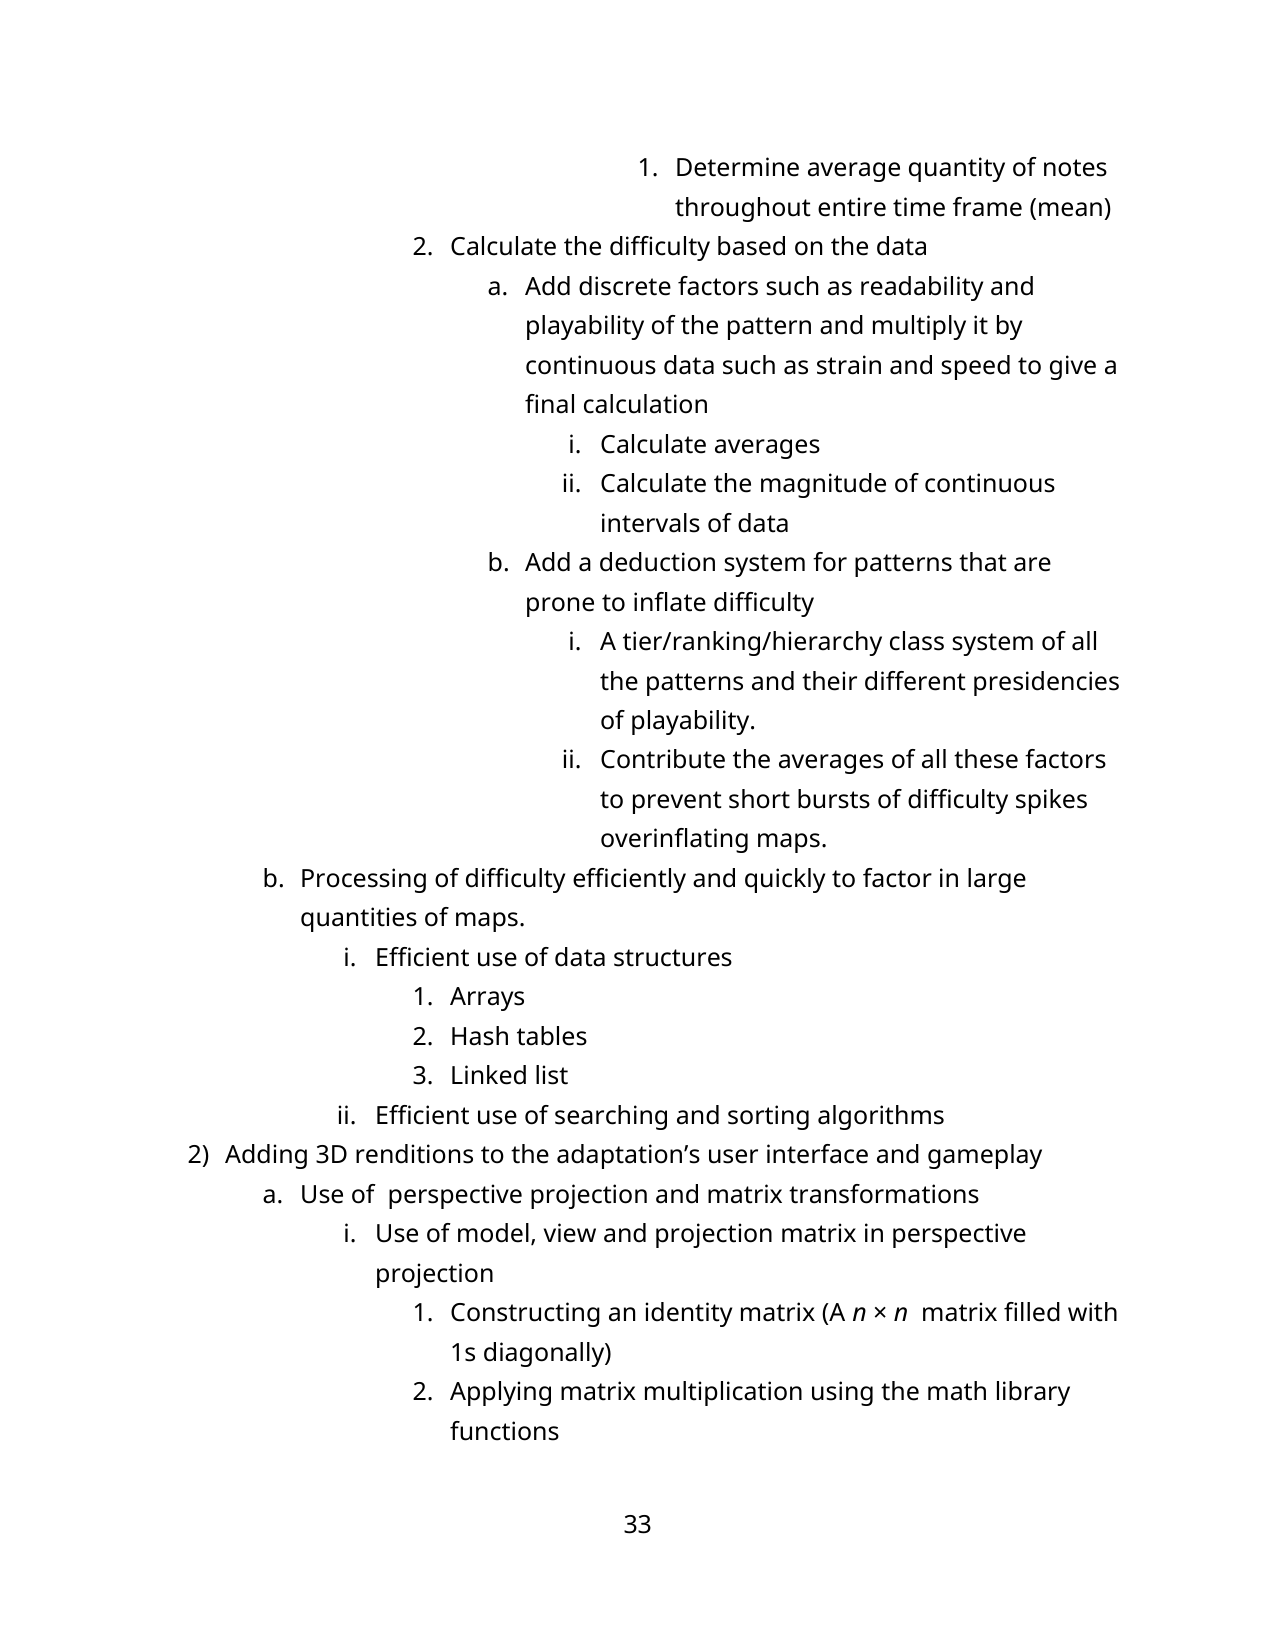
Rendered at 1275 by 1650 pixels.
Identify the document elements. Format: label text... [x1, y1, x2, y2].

list Arrays [412, 979, 1125, 1013]
list Adding 3D renditions to the adaptation’s user interface and gameplay [187, 1137, 1125, 1171]
list Hash tables [412, 1018, 1125, 1053]
list Use of model, view and projection matrix in perspective projection [356, 1216, 1125, 1289]
list Calculate the difficulty based on the data [412, 229, 1125, 263]
list Calculate averages [581, 426, 1125, 460]
list Efficient use of data structures [356, 939, 1125, 974]
list Contribute the averages of all these factors to prevent short bursts of difficulty spikes overinflating maps. [581, 742, 1125, 855]
list Applying matrix multiplication using the math library functions [412, 1374, 1125, 1447]
list Add a deduction system for patterns that are prone to inflate difficulty [487, 545, 1125, 618]
list Linked list [412, 1058, 1125, 1092]
list Use of perspective projection and matrix transformations [262, 1176, 1125, 1211]
list Calculate the magnitude of continuous intervals of data [581, 466, 1125, 539]
list Add discrete factors such as readability and playability of the pattern and multiply it by continuous data such as strain and speed to give a final calculation [487, 268, 1125, 421]
list Efficient use of searching and sorting algorithms [356, 1097, 1125, 1132]
list Determine average quantity of notes throughout entire time frame (mean) [637, 150, 1125, 223]
list A tier/ranking/hierarchy class system of all the patterns and their different presidencies of playability. [581, 624, 1125, 737]
list Constructing an identity matrix (A n × n matrix filled with 1s diagonally) [412, 1295, 1125, 1368]
list Processing of difficulty efficiently and quickly to factor in large quantities of maps. [262, 861, 1125, 934]
